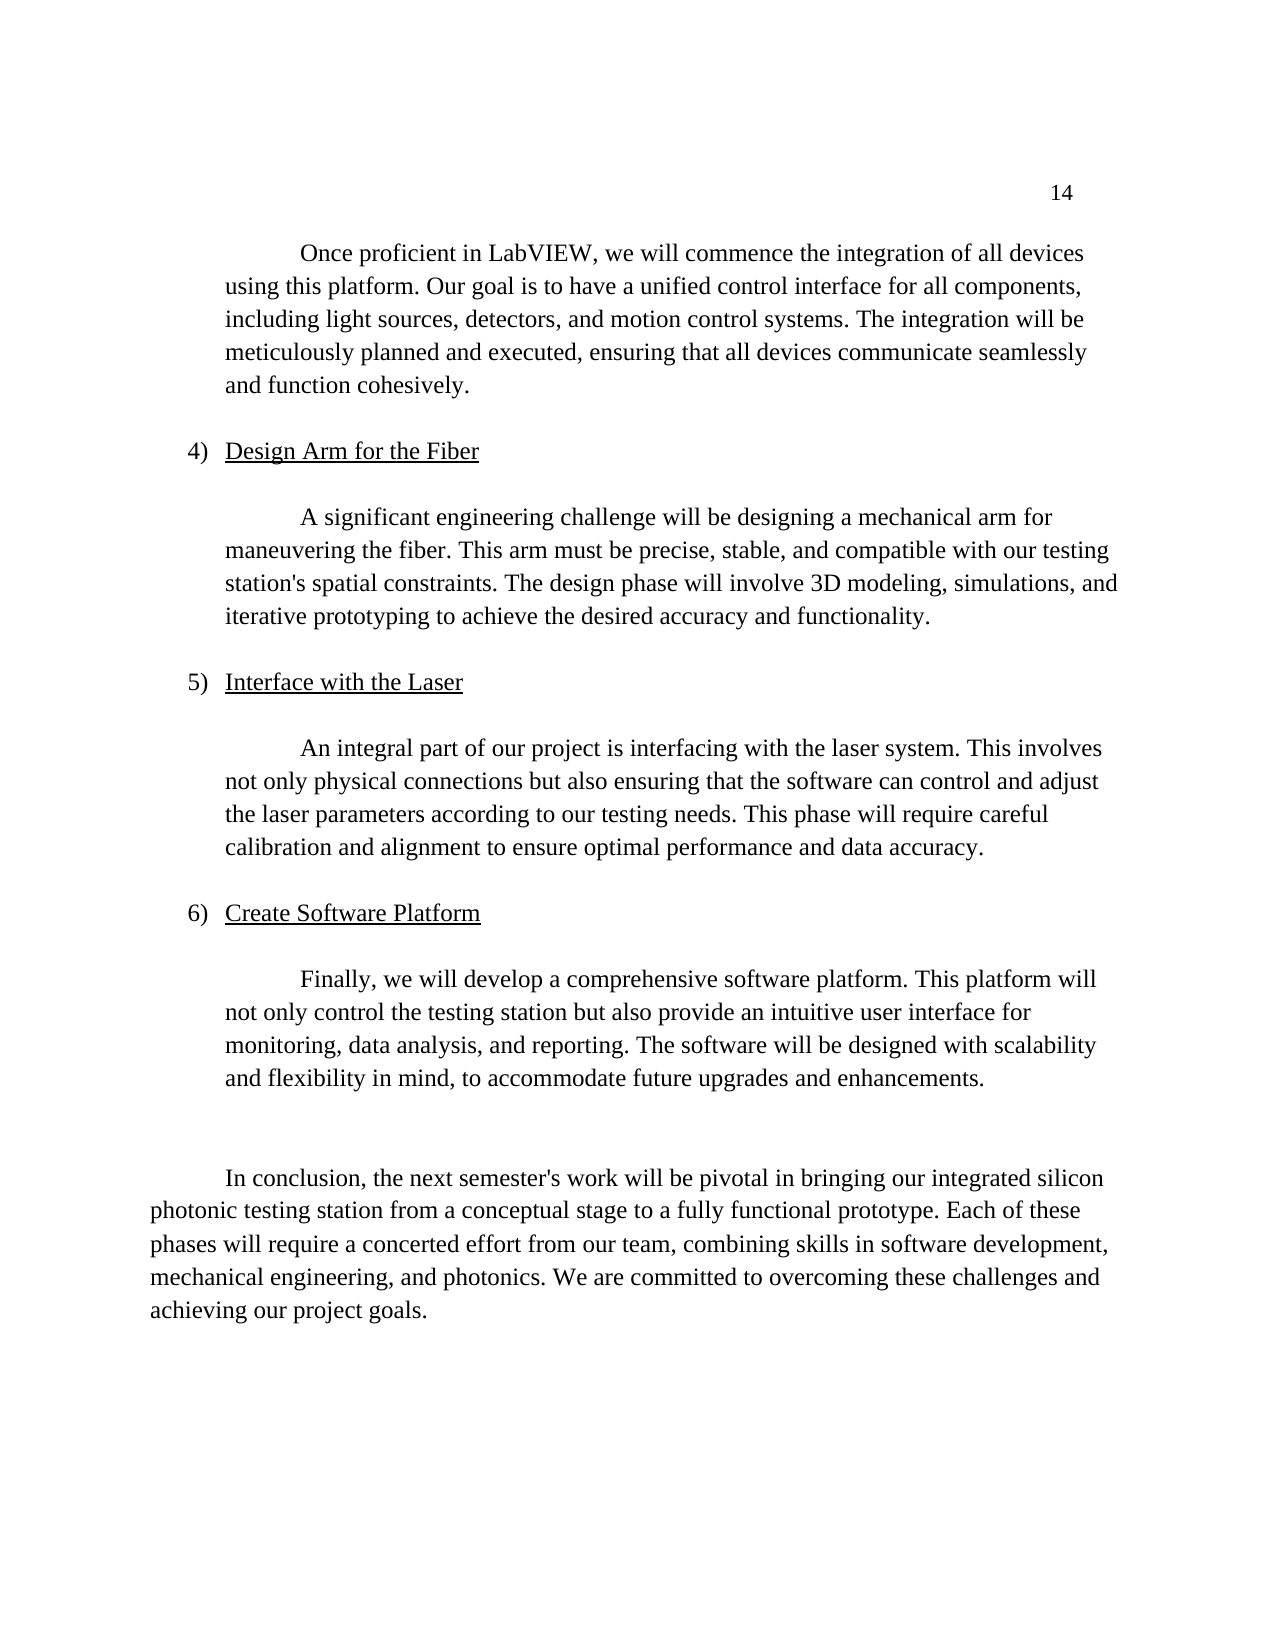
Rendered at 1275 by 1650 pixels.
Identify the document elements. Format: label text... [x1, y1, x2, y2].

text Finally, we will develop a comprehensive software platform. This platform will not only control the testing station but also provide an intuitive user interface for monitoring, data analysis, and reporting. The software will be designed with scalability and flexibility in mind, to accommodate future upgrades and enhancements. [225, 964, 1125, 1092]
list Design Arm for the Fiber [187, 436, 1125, 465]
text In conclusion, the next semester's work will be pivotal in bringing our integrated silicon photonic testing station from a conceptual stage to a fully functional prototype. Each of these phases will require a concerted effort from our team, combining skills in software development, mechanical engineering, and photonics. We are committed to overcoming these challenges and achieving our project goals. [150, 1163, 1125, 1323]
text A significant engineering challenge will be designing a mechanical arm for maneuvering the fiber. This arm must be precise, stable, and compatible with our testing station's spatial constraints. The design phase will involve 3D modeling, simulations, and iterative prototyping to achieve the desired accuracy and functionality. [225, 502, 1125, 630]
text An integral part of our project is interfacing with the laser system. This involves not only physical connections but also ensuring that the software can control and adjust the laser parameters according to our testing needs. This phase will require careful calibration and alignment to ensure optimal performance and data accuracy. [225, 733, 1125, 861]
text Once proficient in LabVIEW, we will commence the integration of all devices using this platform. Our goal is to have a unified control interface for all components, including light sources, detectors, and motion control systems. The integration will be meticulously planned and executed, ensuring that all devices communicate seamlessly and function cohesively. [225, 238, 1125, 399]
list Interface with the Laser [187, 667, 1125, 696]
list Create Software Platform [187, 898, 1125, 927]
